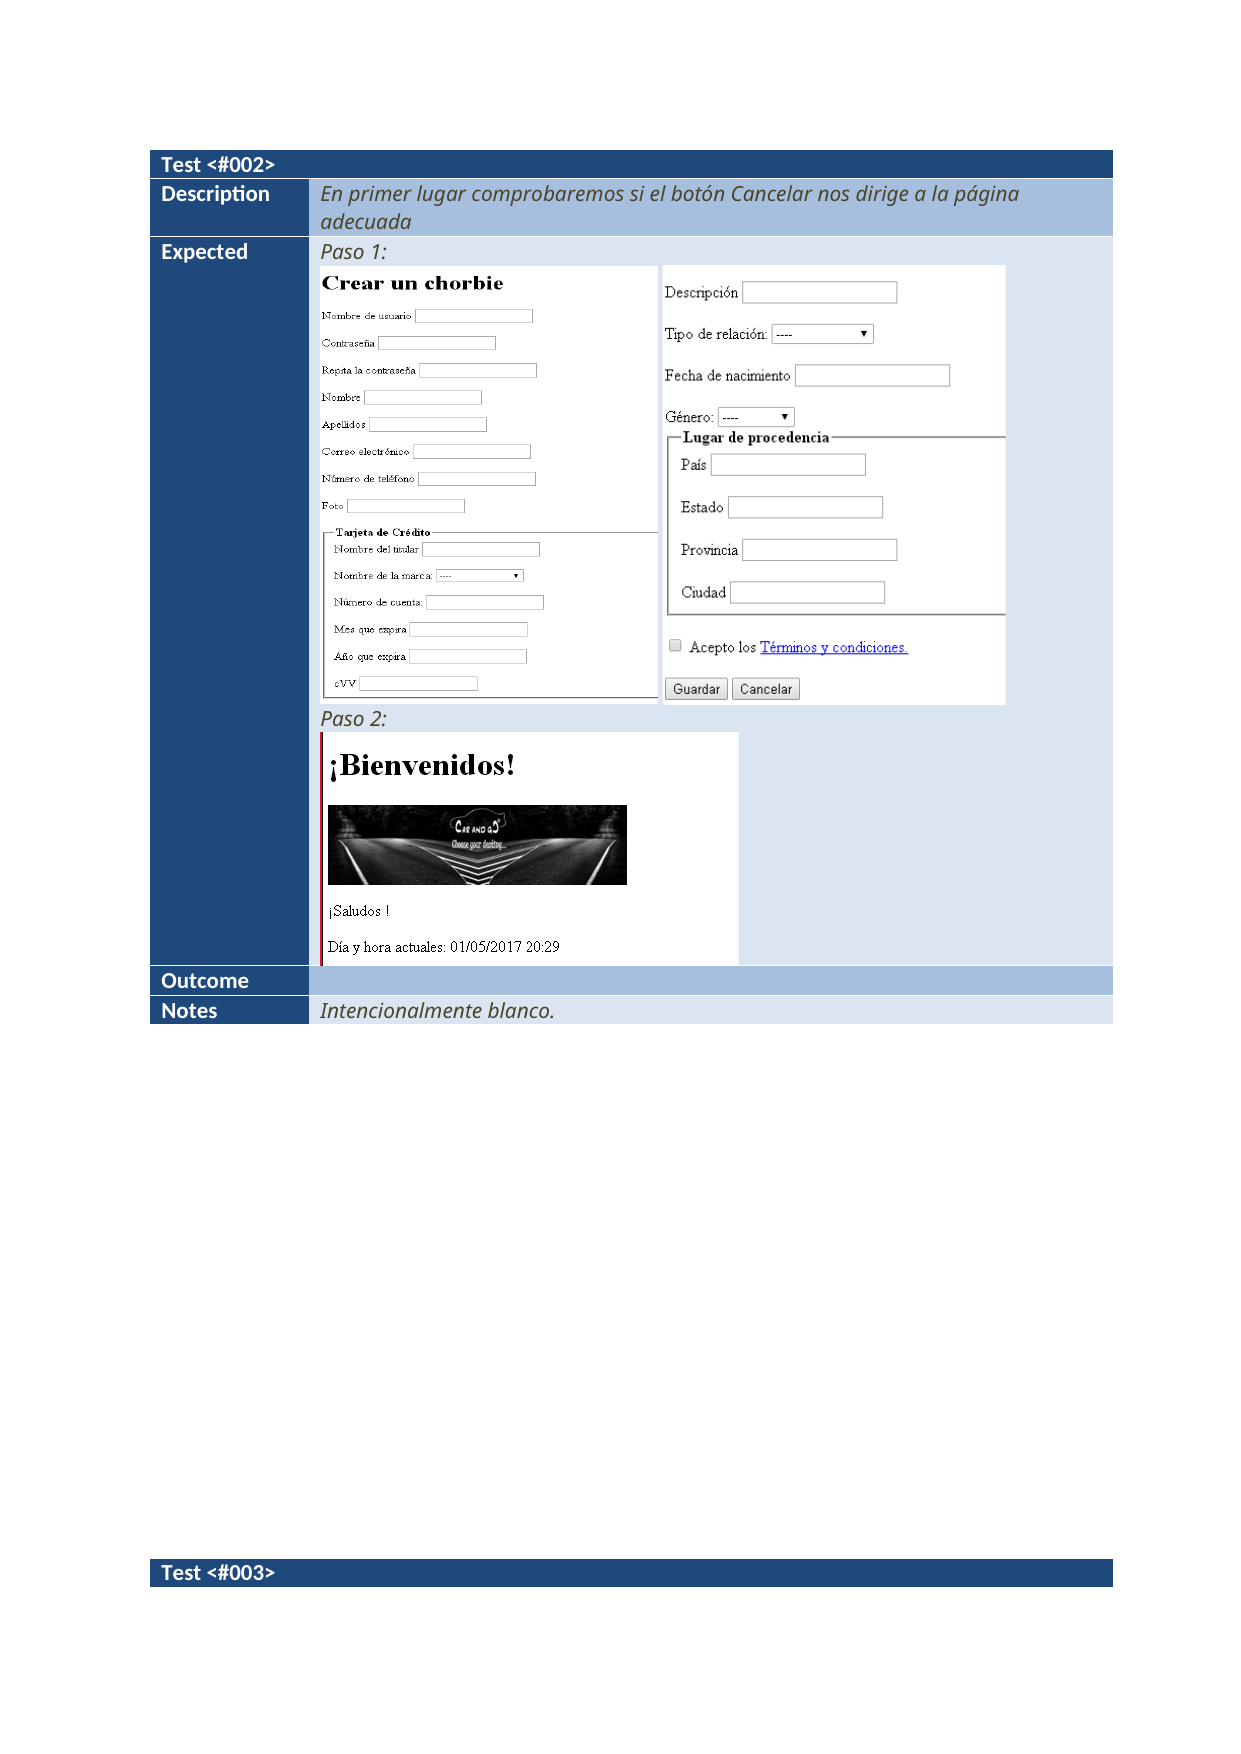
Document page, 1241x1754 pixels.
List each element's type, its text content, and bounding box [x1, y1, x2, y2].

table_cell Expected [150, 237, 309, 965]
table_cell Description [150, 179, 309, 236]
table_header Test <#003> [150, 1559, 1113, 1587]
picture [320, 732, 739, 966]
picture [319, 266, 658, 704]
table_cell En primer lugar comprobaremos si el botón Cancelar nos dirige a la página adecuada [309, 179, 1113, 236]
table_cell Outcome [150, 966, 309, 995]
picture [662, 265, 1006, 705]
table_cell Notes [150, 996, 309, 1024]
table_cell [309, 966, 1113, 995]
table_cell Paso 1: Paso 2: [309, 237, 1113, 965]
table_cell Intencionalmente blanco. [309, 996, 1113, 1024]
table_header Test <#002> [150, 150, 1113, 178]
